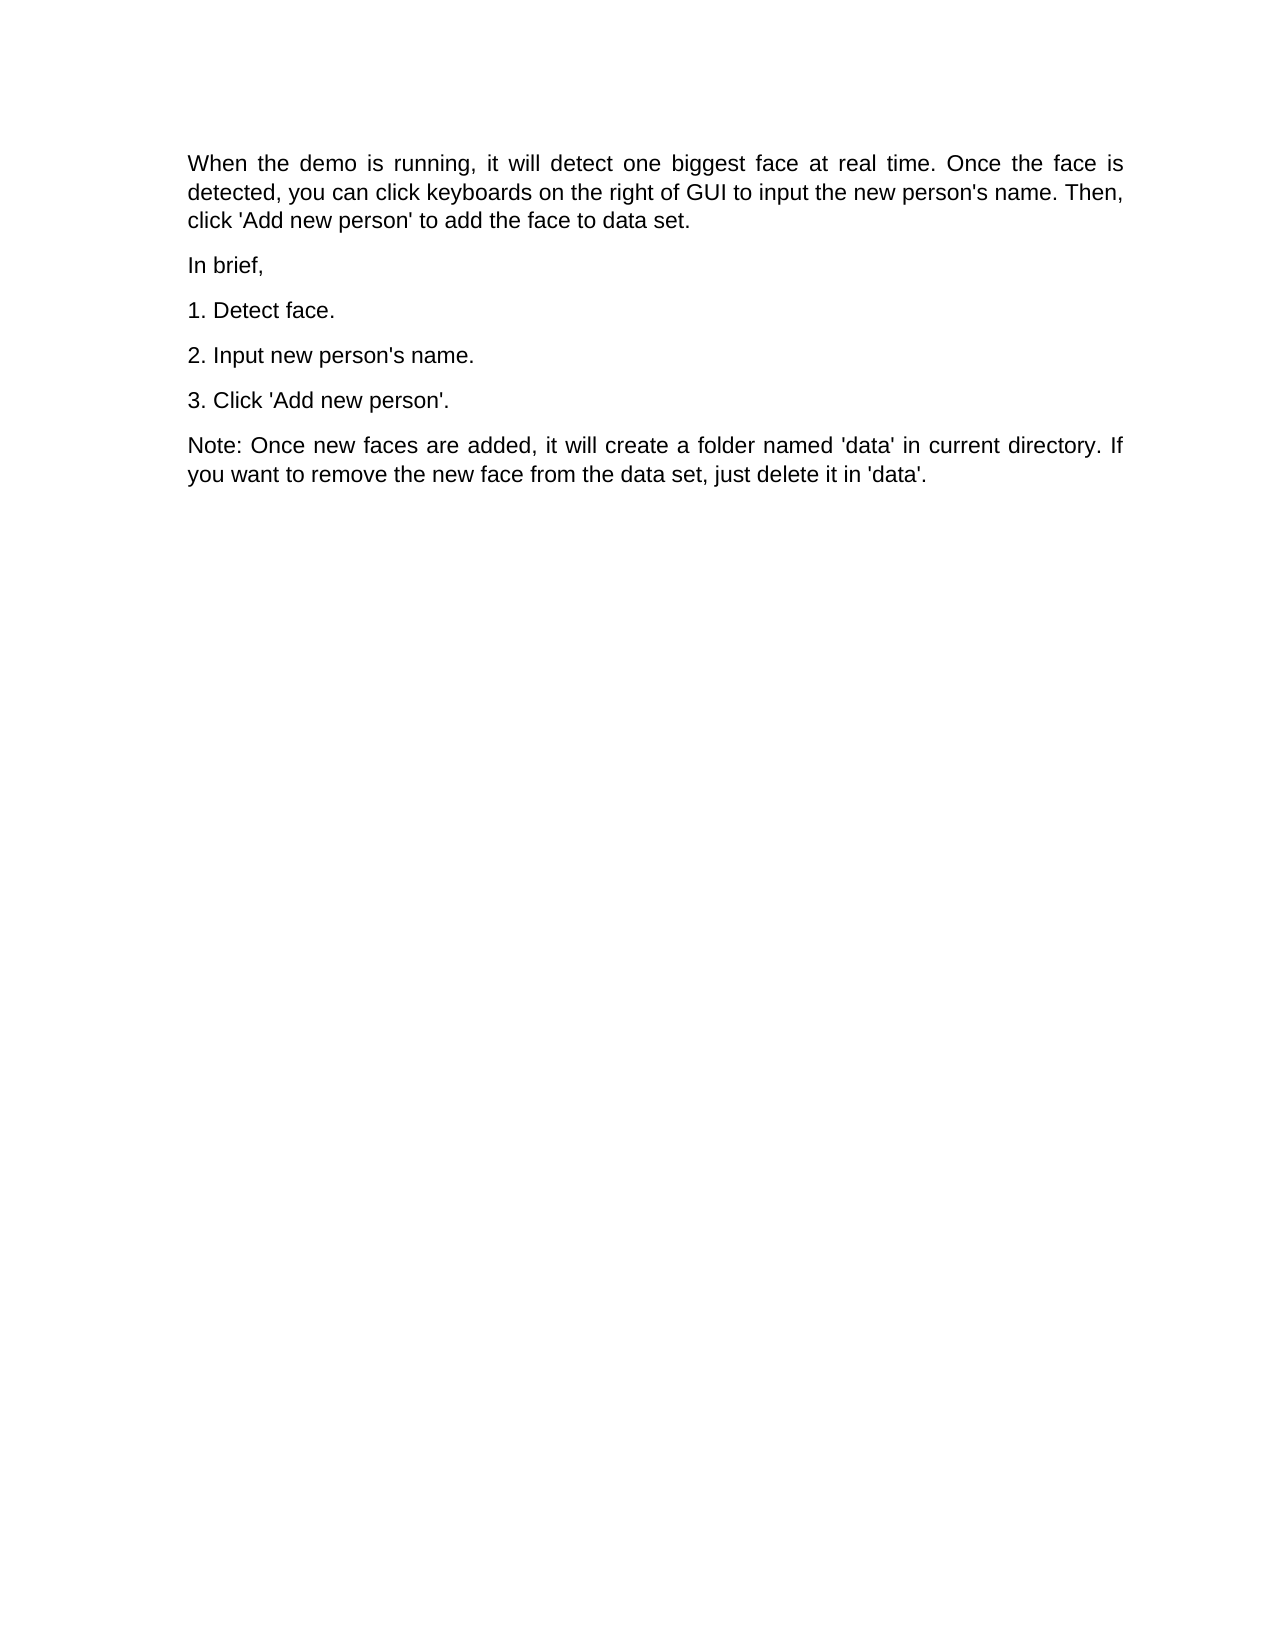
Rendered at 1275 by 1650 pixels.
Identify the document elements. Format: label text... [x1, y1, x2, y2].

text In brief, [187, 252, 1125, 278]
text 2. Input new person's name. [187, 342, 1125, 368]
text 3. Click 'Add new person'. [187, 387, 1125, 414]
text When the demo is running, it will detect one biggest face at real time. Once the face is detected, you can click keyboards on the right of GUI to input the new person's name. Then, click 'Add new person' to add the face to data set. [187, 150, 1125, 233]
text Note: Once new faces are added, it will create a folder named 'data' in current directory. If you want to remove the new face from the data set, just delete it in 'data'. [187, 432, 1125, 487]
text 1. Detect face. [187, 297, 1125, 323]
